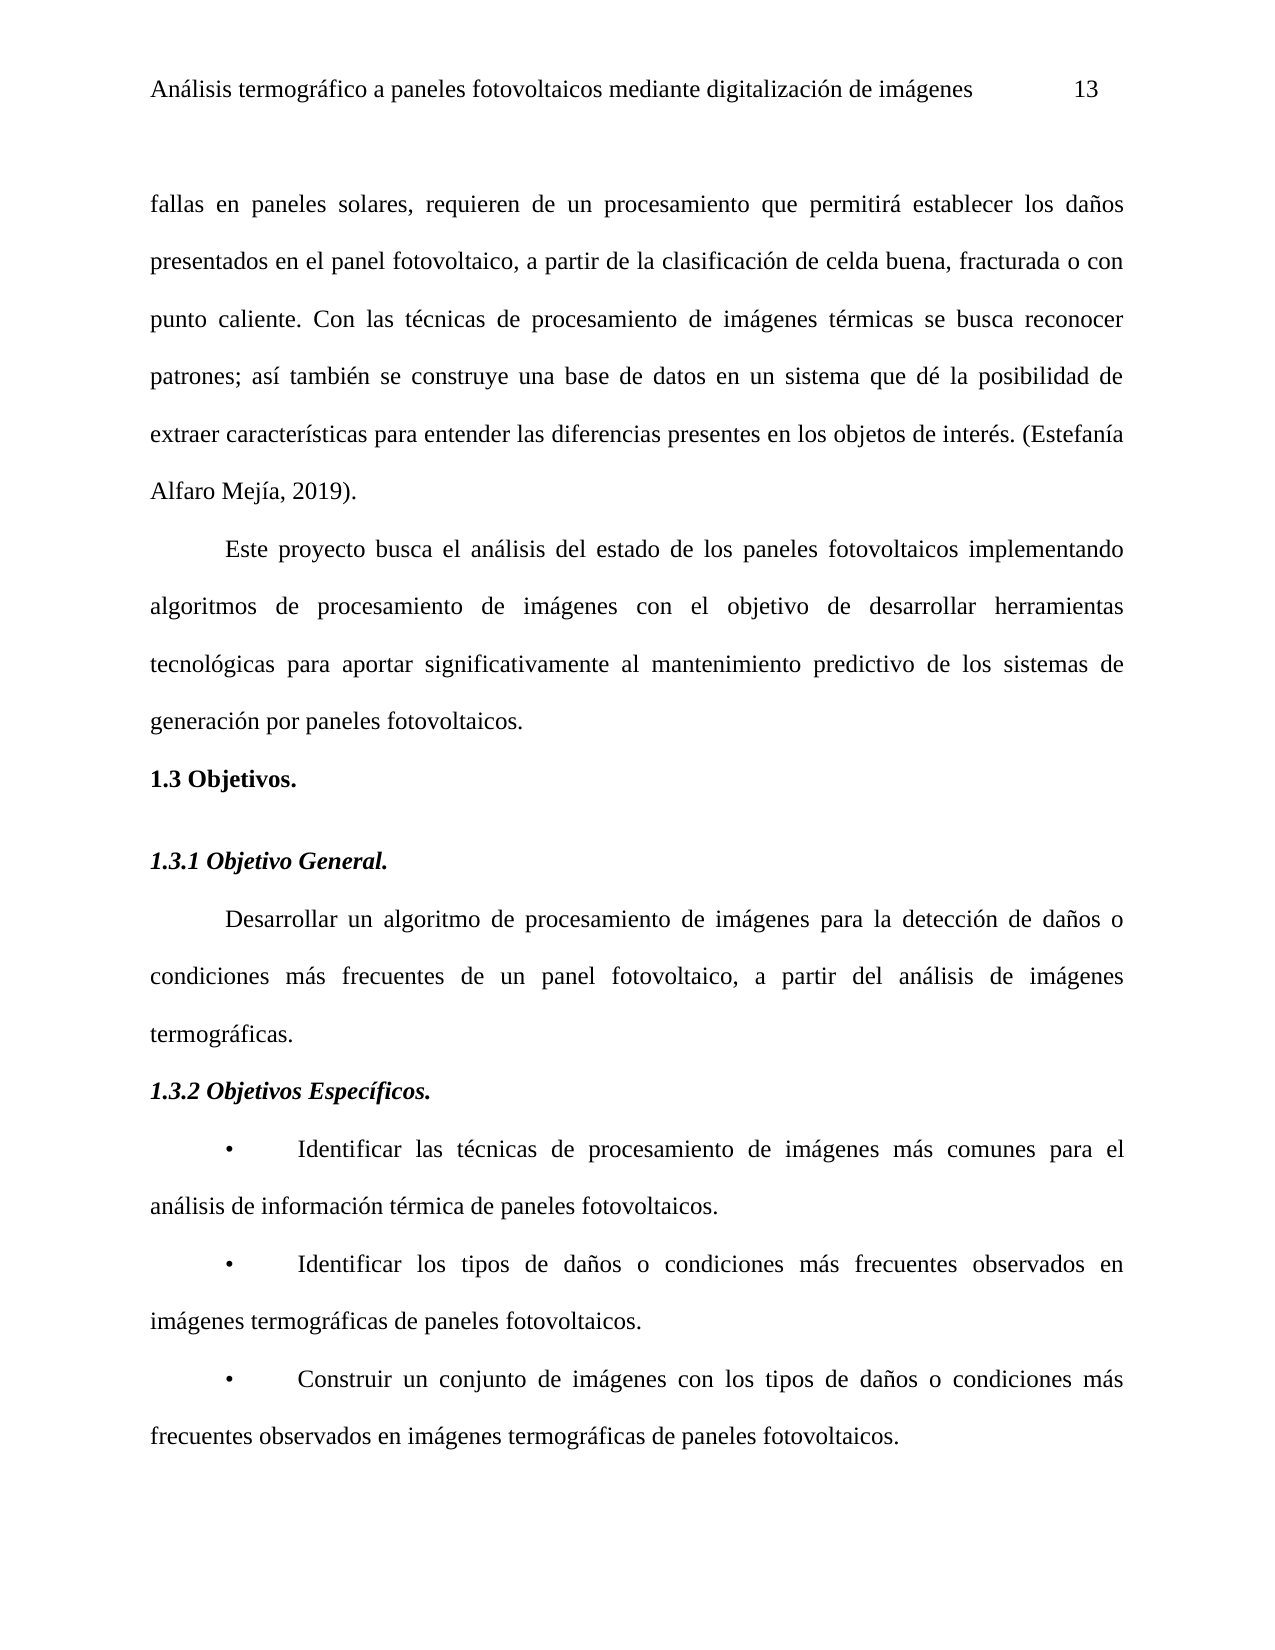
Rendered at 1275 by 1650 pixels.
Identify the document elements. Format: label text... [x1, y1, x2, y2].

subtitle 1.3.1 Objetivo General. [150, 846, 1125, 875]
text • Identificar los tipos de daños o condiciones más frecuentes observados en imágenes termográficas de paneles fotovoltaicos. [150, 1249, 1125, 1335]
text Este proyecto busca el análisis del estado de los paneles fotovoltaicos implementando algoritmos de procesamiento de imágenes con el objetivo de desarrollar herramientas tecnológicas para aportar significativamente al mantenimiento predictivo de los sistemas de generación por paneles fotovoltaicos. [150, 534, 1125, 735]
text • Construir un conjunto de imágenes con los tipos de daños o condiciones más frecuentes observados en imágenes termográficas de paneles fotovoltaicos. [150, 1364, 1125, 1450]
subtitle 1.3.2 Objetivos Específicos. [150, 1076, 1125, 1105]
subtitle 1.3 Objetivos. [150, 764, 1125, 792]
text Desarrollar un algoritmo de procesamiento de imágenes para la detección de daños o condiciones más frecuentes de un panel fotovoltaico, a partir del análisis de imágenes termográficas. [150, 904, 1125, 1047]
text • Identificar las técnicas de procesamiento de imágenes más comunes para el análisis de información térmica de paneles fotovoltaicos. [150, 1134, 1125, 1220]
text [150, 189, 1125, 505]
